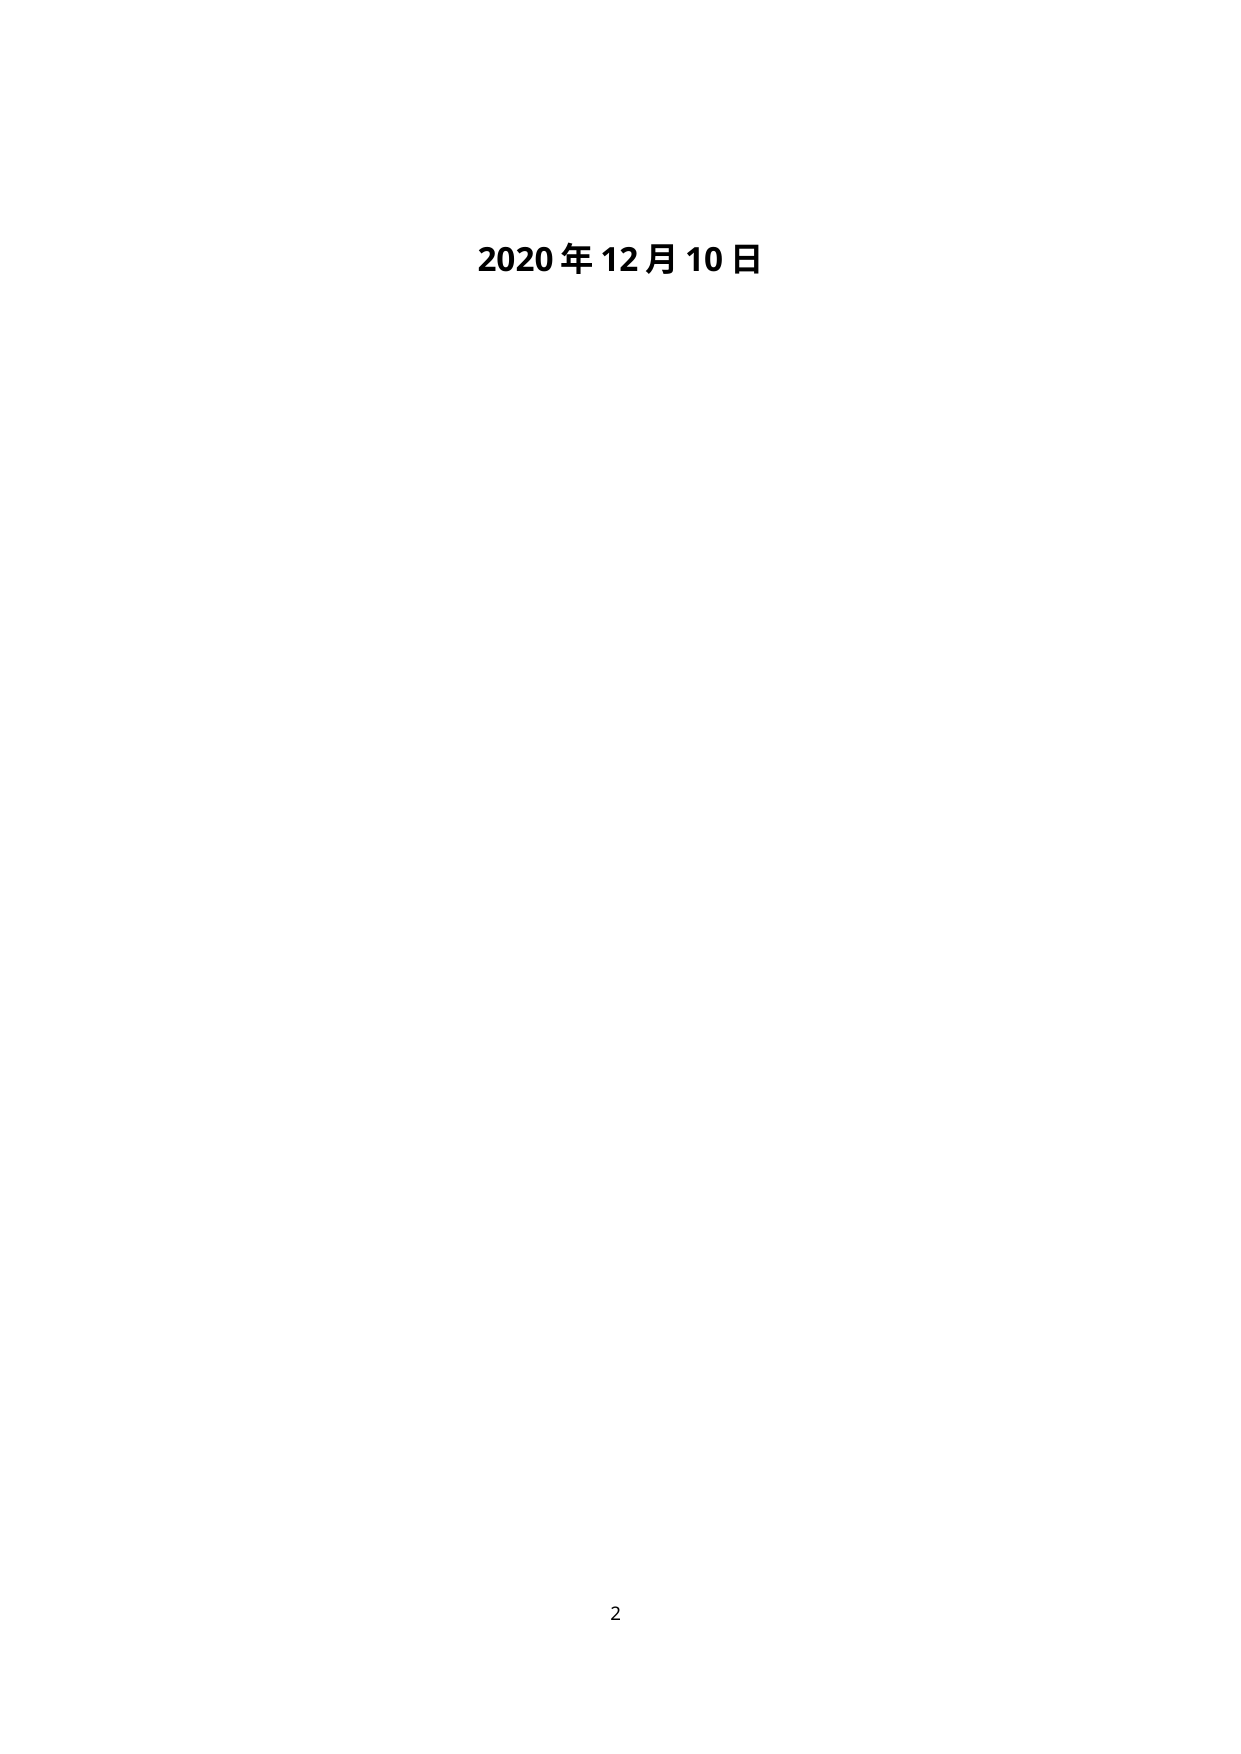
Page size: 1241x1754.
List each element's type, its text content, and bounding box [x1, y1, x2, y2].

text 2020年12月10日 [187, 225, 1053, 290]
